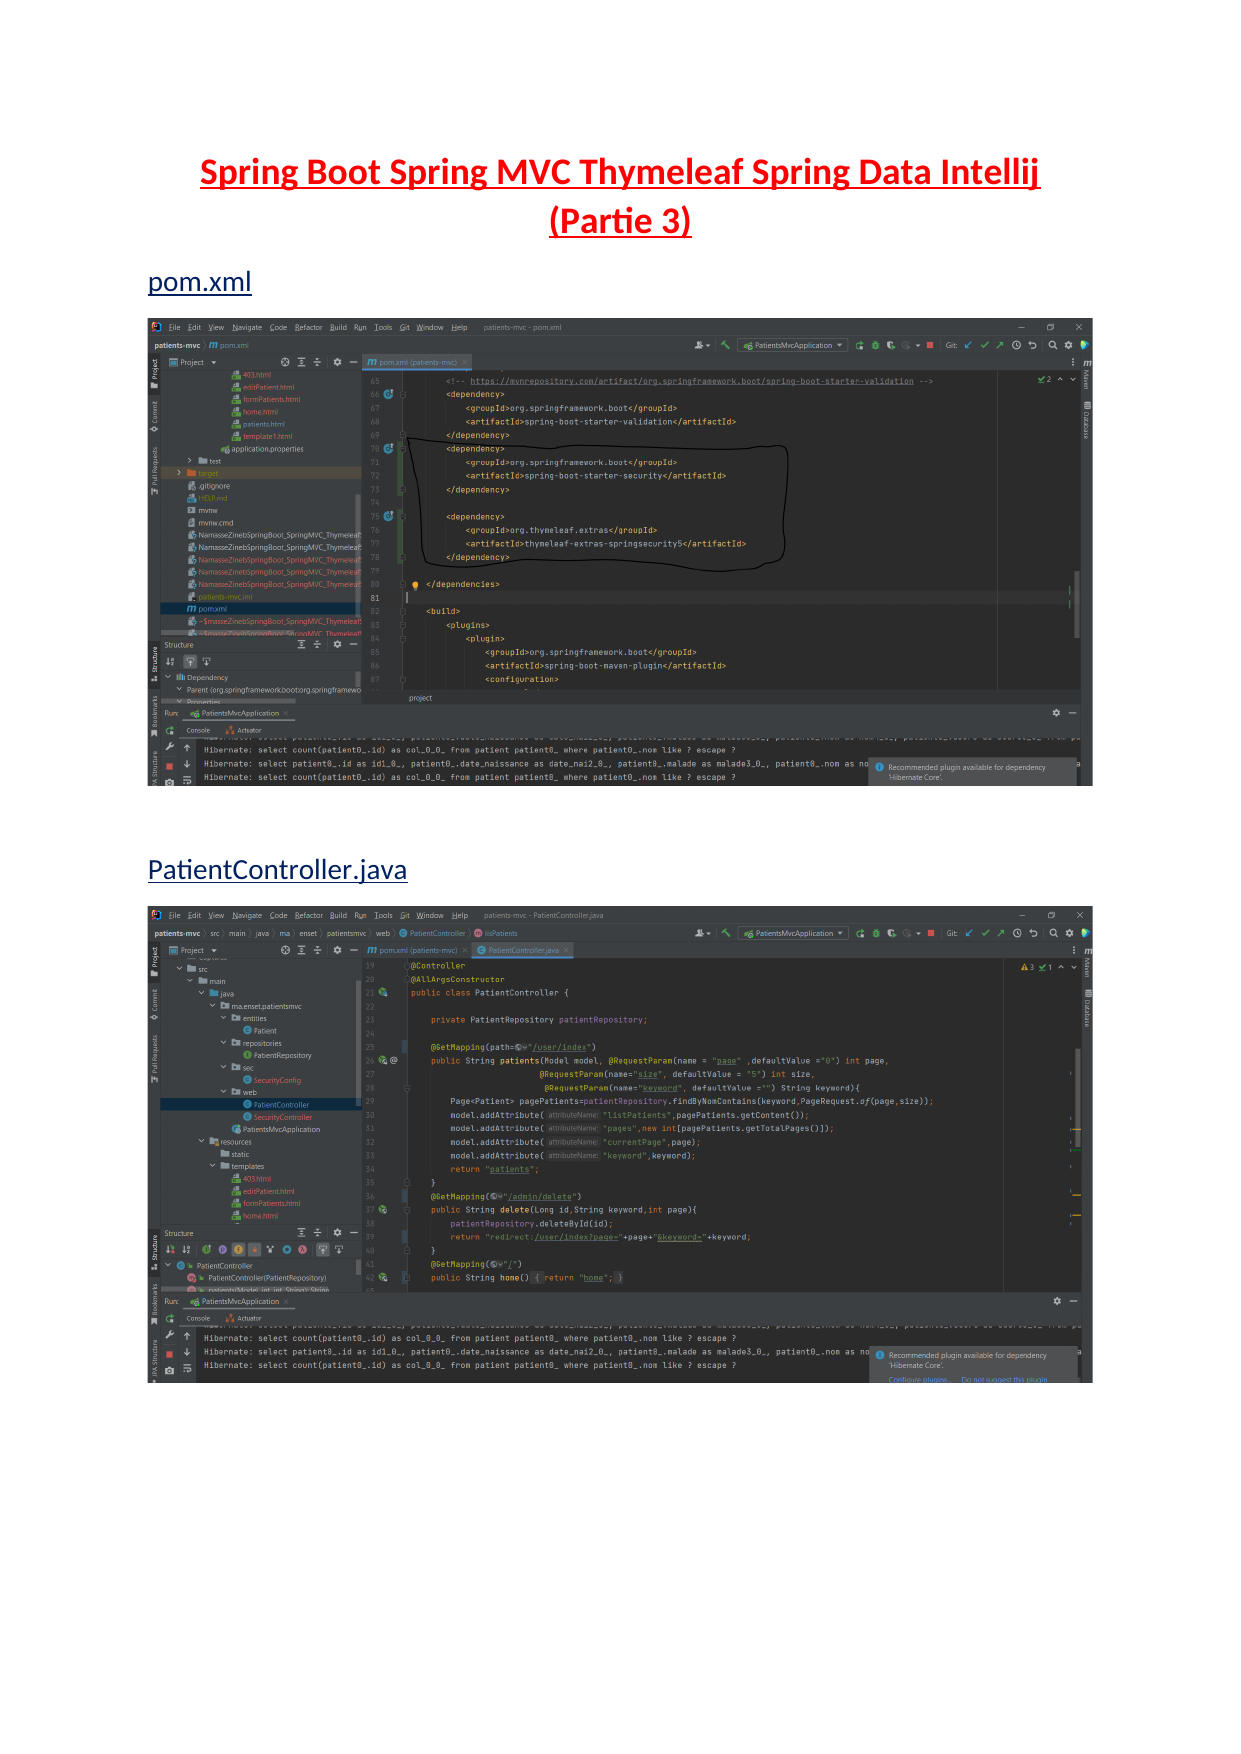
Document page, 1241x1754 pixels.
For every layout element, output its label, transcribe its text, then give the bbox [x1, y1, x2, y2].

picture [147, 318, 1093, 786]
text PatientController.java [148, 851, 1093, 887]
text pom.xml [148, 263, 1093, 299]
text Spring Boot Spring MVC Thymeleaf Spring Data Intellij (Partie 3) [148, 148, 1093, 243]
picture [147, 906, 1093, 1383]
